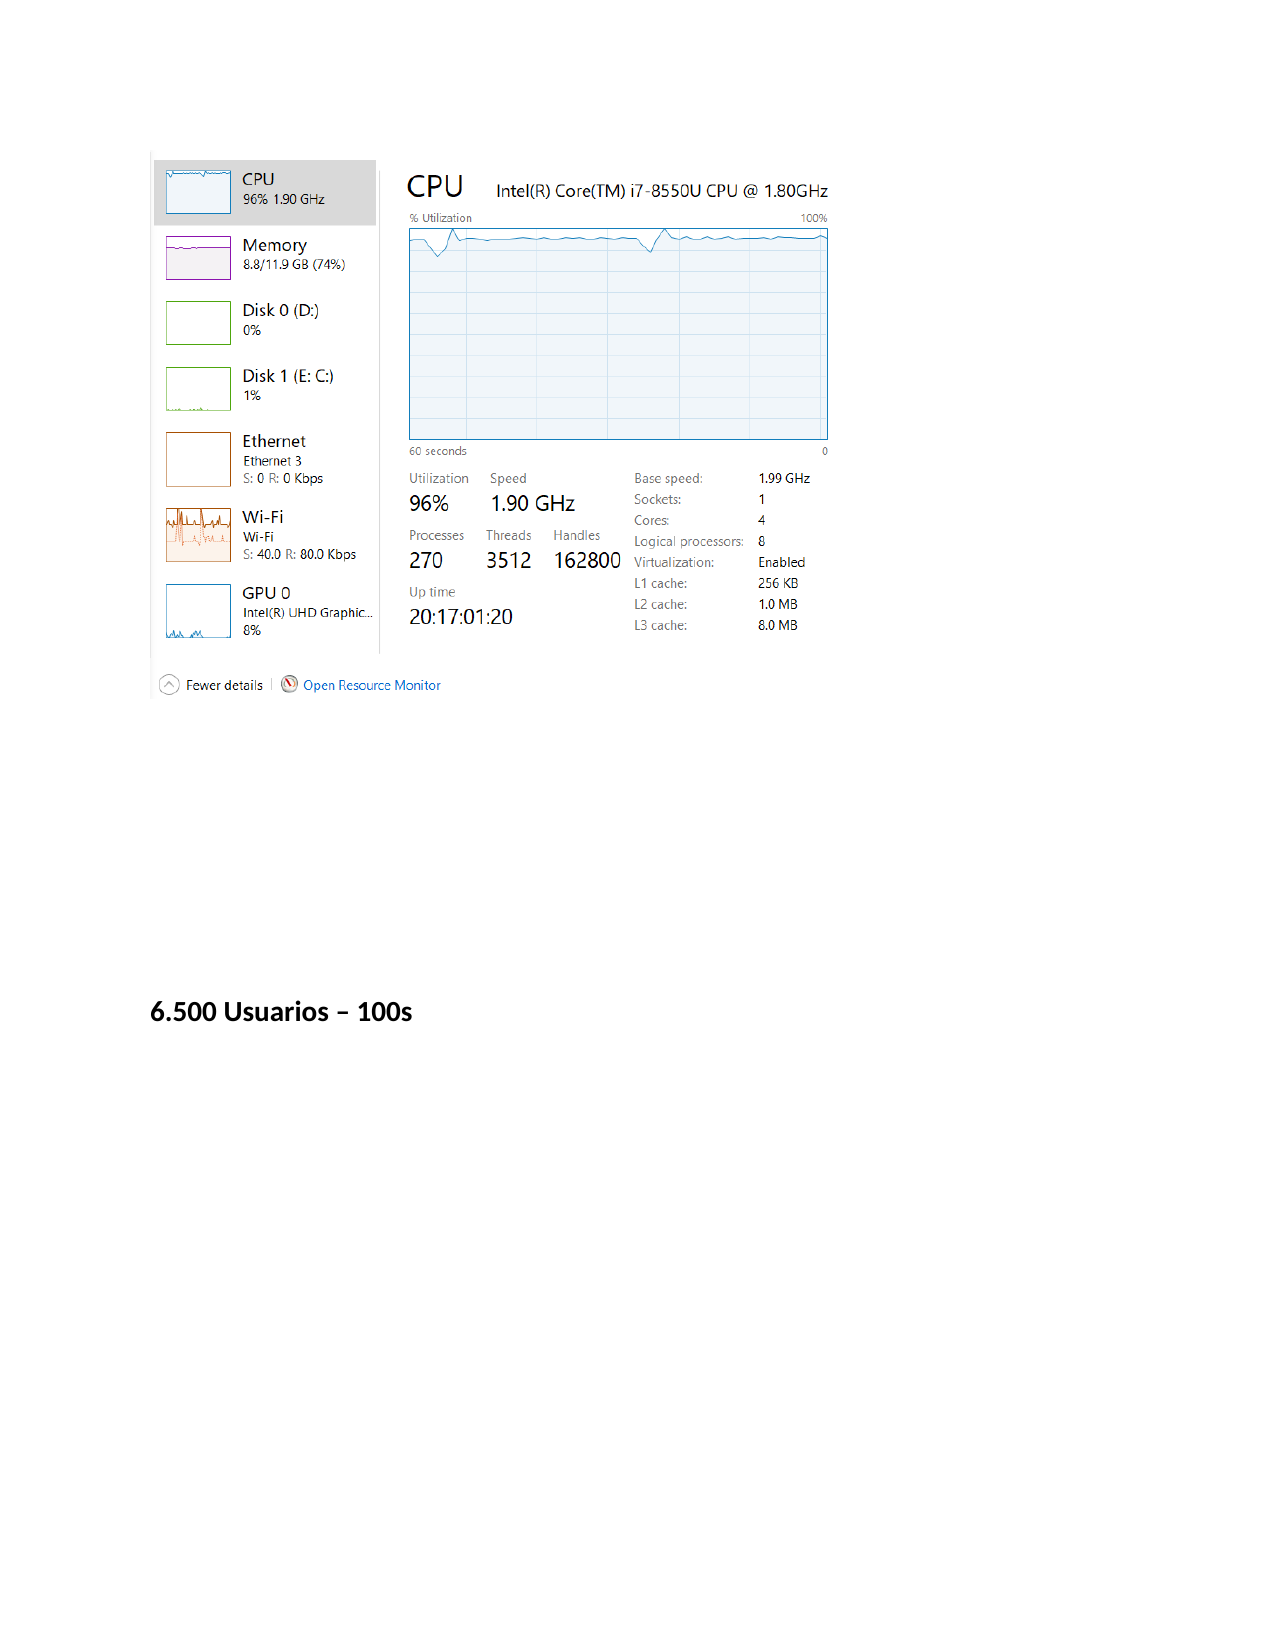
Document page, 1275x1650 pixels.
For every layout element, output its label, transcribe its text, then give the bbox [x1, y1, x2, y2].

text 6.500 Usuarios – 100s [150, 993, 1125, 1029]
picture [150, 150, 846, 699]
